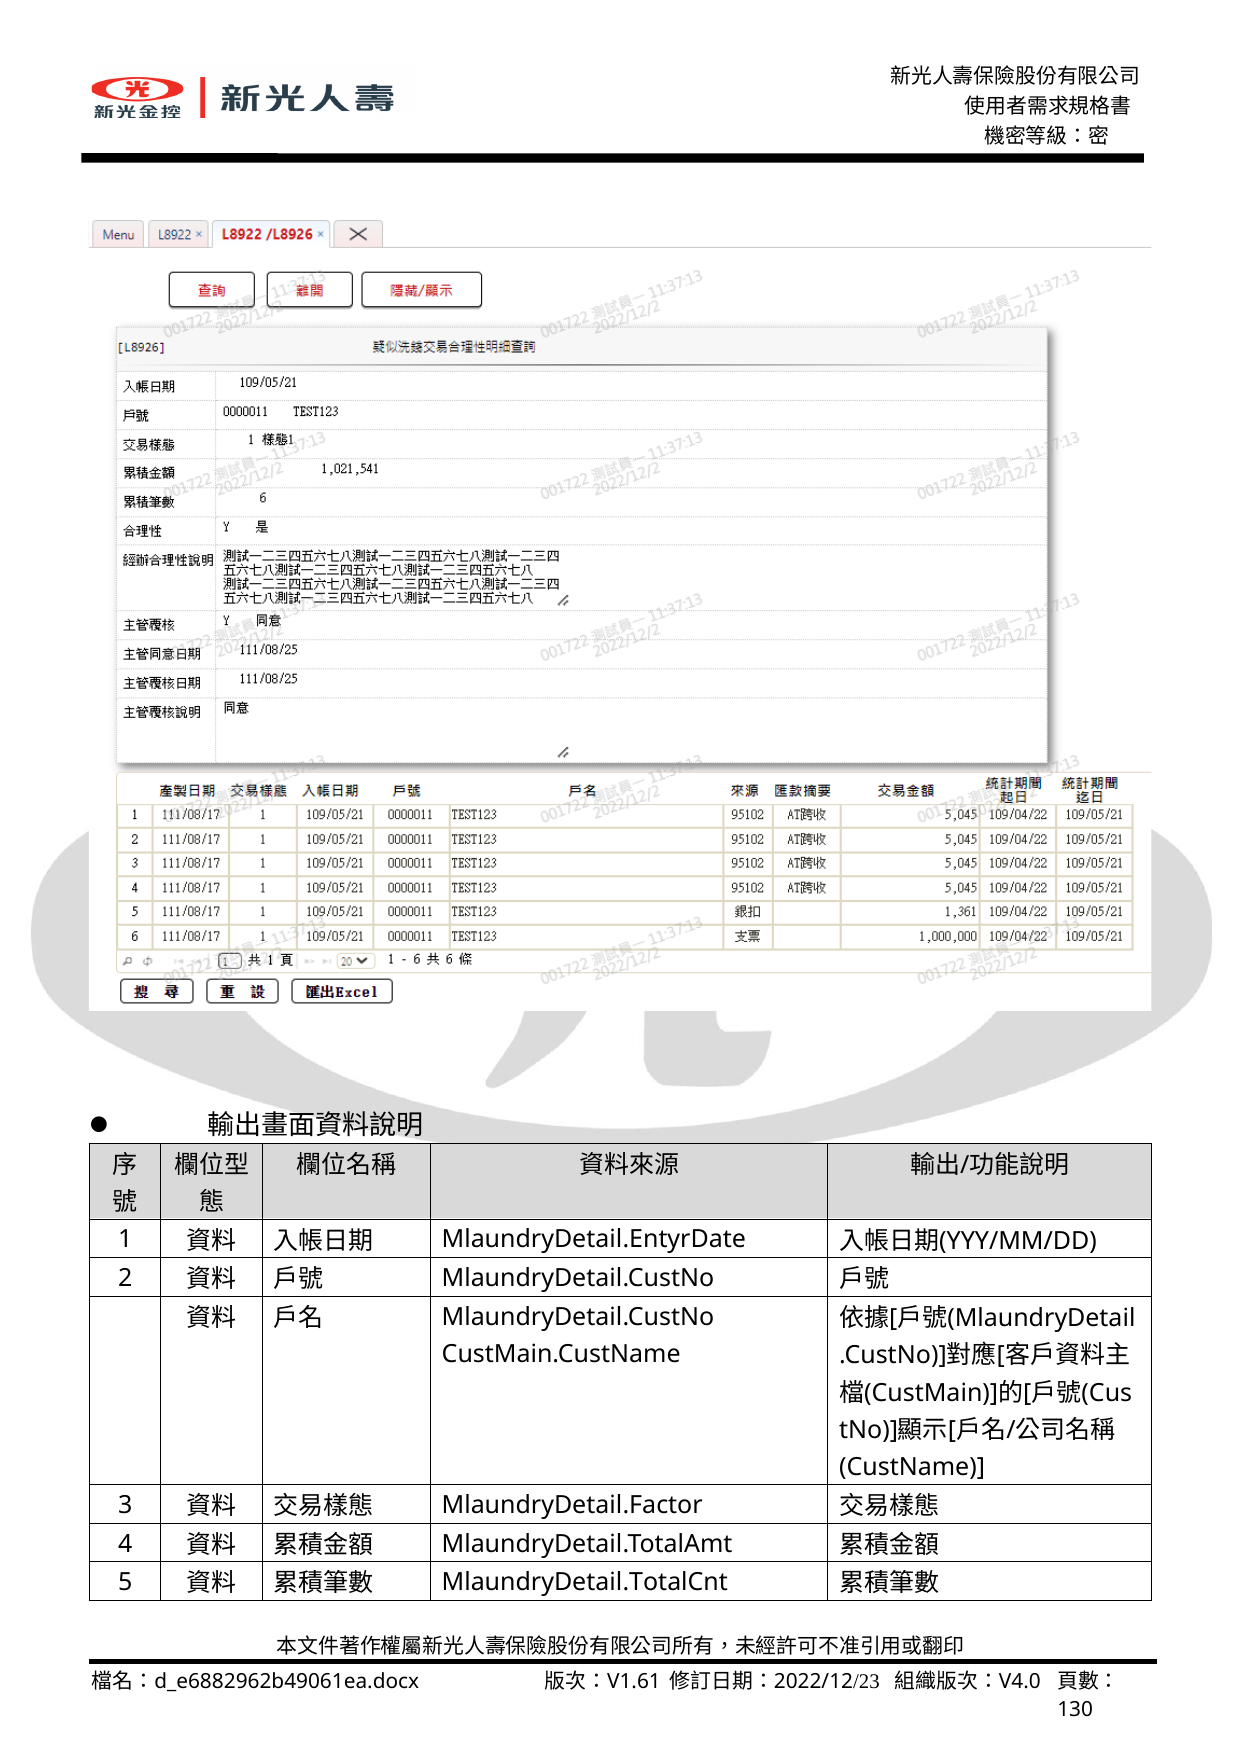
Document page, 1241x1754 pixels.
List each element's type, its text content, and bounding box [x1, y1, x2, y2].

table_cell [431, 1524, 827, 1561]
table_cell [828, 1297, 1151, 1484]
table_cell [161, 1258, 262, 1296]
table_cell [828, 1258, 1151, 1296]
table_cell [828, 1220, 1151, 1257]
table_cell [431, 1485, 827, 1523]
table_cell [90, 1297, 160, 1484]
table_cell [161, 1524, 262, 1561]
picture [25, 220, 1215, 1166]
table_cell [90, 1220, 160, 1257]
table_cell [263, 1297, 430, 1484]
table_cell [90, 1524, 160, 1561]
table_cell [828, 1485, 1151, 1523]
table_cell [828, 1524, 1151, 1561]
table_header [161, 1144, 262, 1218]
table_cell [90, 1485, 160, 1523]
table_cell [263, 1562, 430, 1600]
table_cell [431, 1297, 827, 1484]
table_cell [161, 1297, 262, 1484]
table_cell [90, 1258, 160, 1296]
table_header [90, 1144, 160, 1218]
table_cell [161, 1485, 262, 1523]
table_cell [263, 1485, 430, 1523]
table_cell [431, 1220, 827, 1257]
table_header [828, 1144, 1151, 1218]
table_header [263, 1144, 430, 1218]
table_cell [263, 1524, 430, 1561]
list 輸出畫面資料說明 [89, 1103, 1152, 1142]
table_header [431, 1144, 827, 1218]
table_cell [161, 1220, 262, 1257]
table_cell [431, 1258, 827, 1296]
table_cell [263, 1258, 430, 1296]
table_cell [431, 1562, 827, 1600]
picture [91, 61, 417, 118]
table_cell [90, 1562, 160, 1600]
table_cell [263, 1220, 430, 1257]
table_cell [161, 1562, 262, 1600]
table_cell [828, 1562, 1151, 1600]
